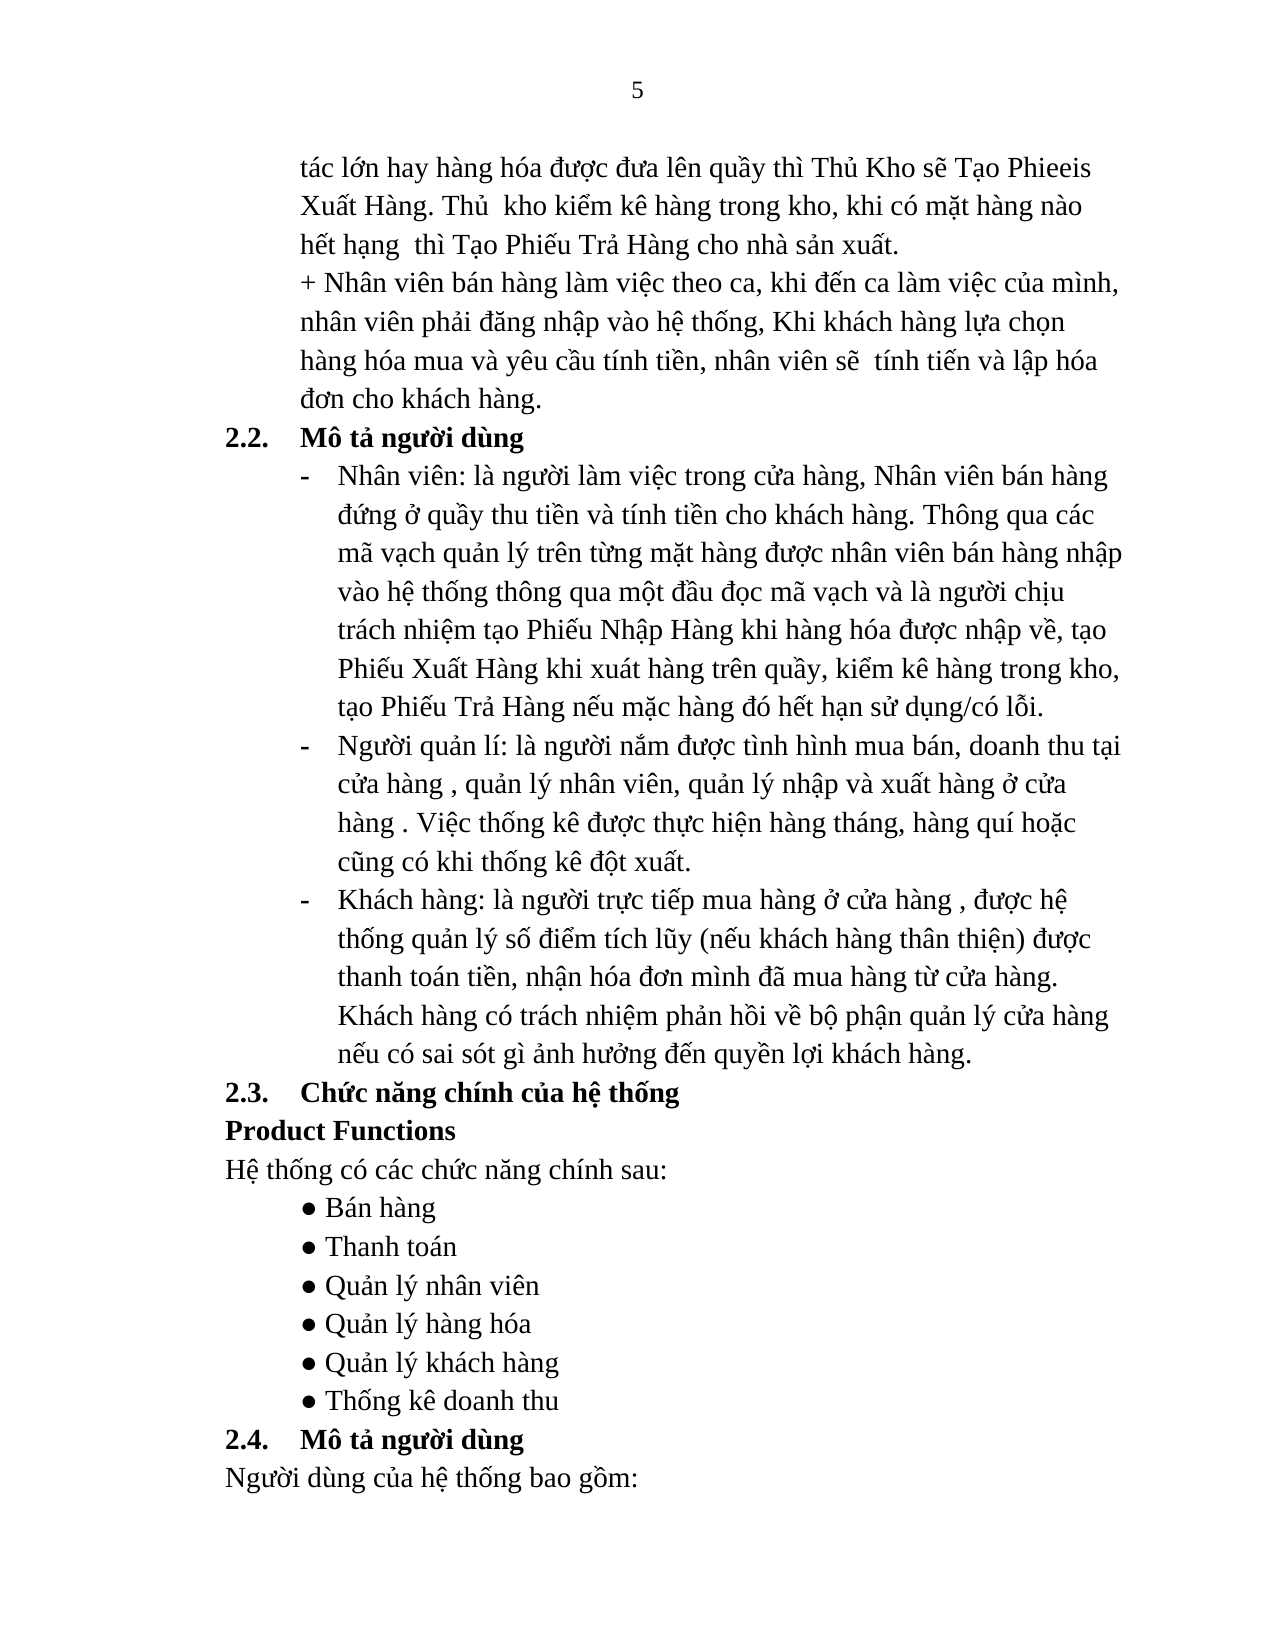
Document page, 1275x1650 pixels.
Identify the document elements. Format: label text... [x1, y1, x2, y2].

list ● Quản lý khách hàng [300, 1345, 1125, 1378]
list ● Thanh toán [300, 1229, 1125, 1263]
list Mô tả người dùng [225, 420, 1125, 453]
list ● Quản lý nhân viên [300, 1268, 1125, 1301]
list Khách hàng: là người trực tiếp mua hàng ở cửa hàng , được hệ thống quản lý số điểm tích lũy (nếu khách hàng thân thiện) được thanh toán tiền, nhận hóa đơn mình đã mua hàng từ cửa hàng. Khách hàng có trách nhiệm phản hồi về bộ phận quản lý cửa hàng nếu có sai sót gì ảnh hưởng đến quyền lợi khách hàng. [300, 882, 1125, 1070]
list ● Thống kê doanh thu [300, 1383, 1125, 1417]
list Người quản lí: là người nắm được tình hình mua bán, doanh thu tại cửa hàng , quản lý nhân viên, quản lý nhập và xuất hàng ở cửa hàng . Việc thống kê được thực hiện hàng tháng, hàng quí hoặc cũng có khi thống kê đột xuất. [300, 728, 1125, 877]
list Hệ thống có các chức năng chính sau: [225, 1152, 1125, 1186]
list + Nhân viên bán hàng làm việc theo ca, khi đến ca làm việc của mình, nhân viên phải đăng nhập vào hệ thống, Khi khách hàng lựa chọn hàng hóa mua và yêu cầu tính tiền, nhân viên sẽ tính tiến và lập hóa đơn cho khách hàng. [300, 266, 1125, 415]
list Chức năng chính của hệ thống [225, 1075, 1125, 1108]
list ● Bán hàng [300, 1191, 1125, 1224]
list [300, 150, 1125, 261]
list ● Quản lý hàng hóa [300, 1306, 1125, 1340]
list Product Functions [225, 1113, 1125, 1147]
list Người dùng của hệ thống bao gồm: [225, 1460, 1125, 1494]
list Mô tả người dùng [225, 1422, 1125, 1455]
list Nhân viên: là người làm việc trong cửa hàng, Nhân viên bán hàng đứng ở quầy thu tiền và tính tiền cho khách hàng. Thông qua các mã vạch quản lý trên từng mặt hàng được nhân viên bán hàng nhập vào hệ thống thông qua một đầu đọc mã vạch và là người chịu trách nhiệm tạo Phiếu Nhập Hàng khi hàng hóa được nhập về, tạo Phiếu Xuất Hàng khi xuát hàng trên quầy, kiểm kê hàng trong kho, tạo Phiếu Trả Hàng nếu mặc hàng đó hết hạn sử dụng/có lỗi. [300, 458, 1125, 723]
